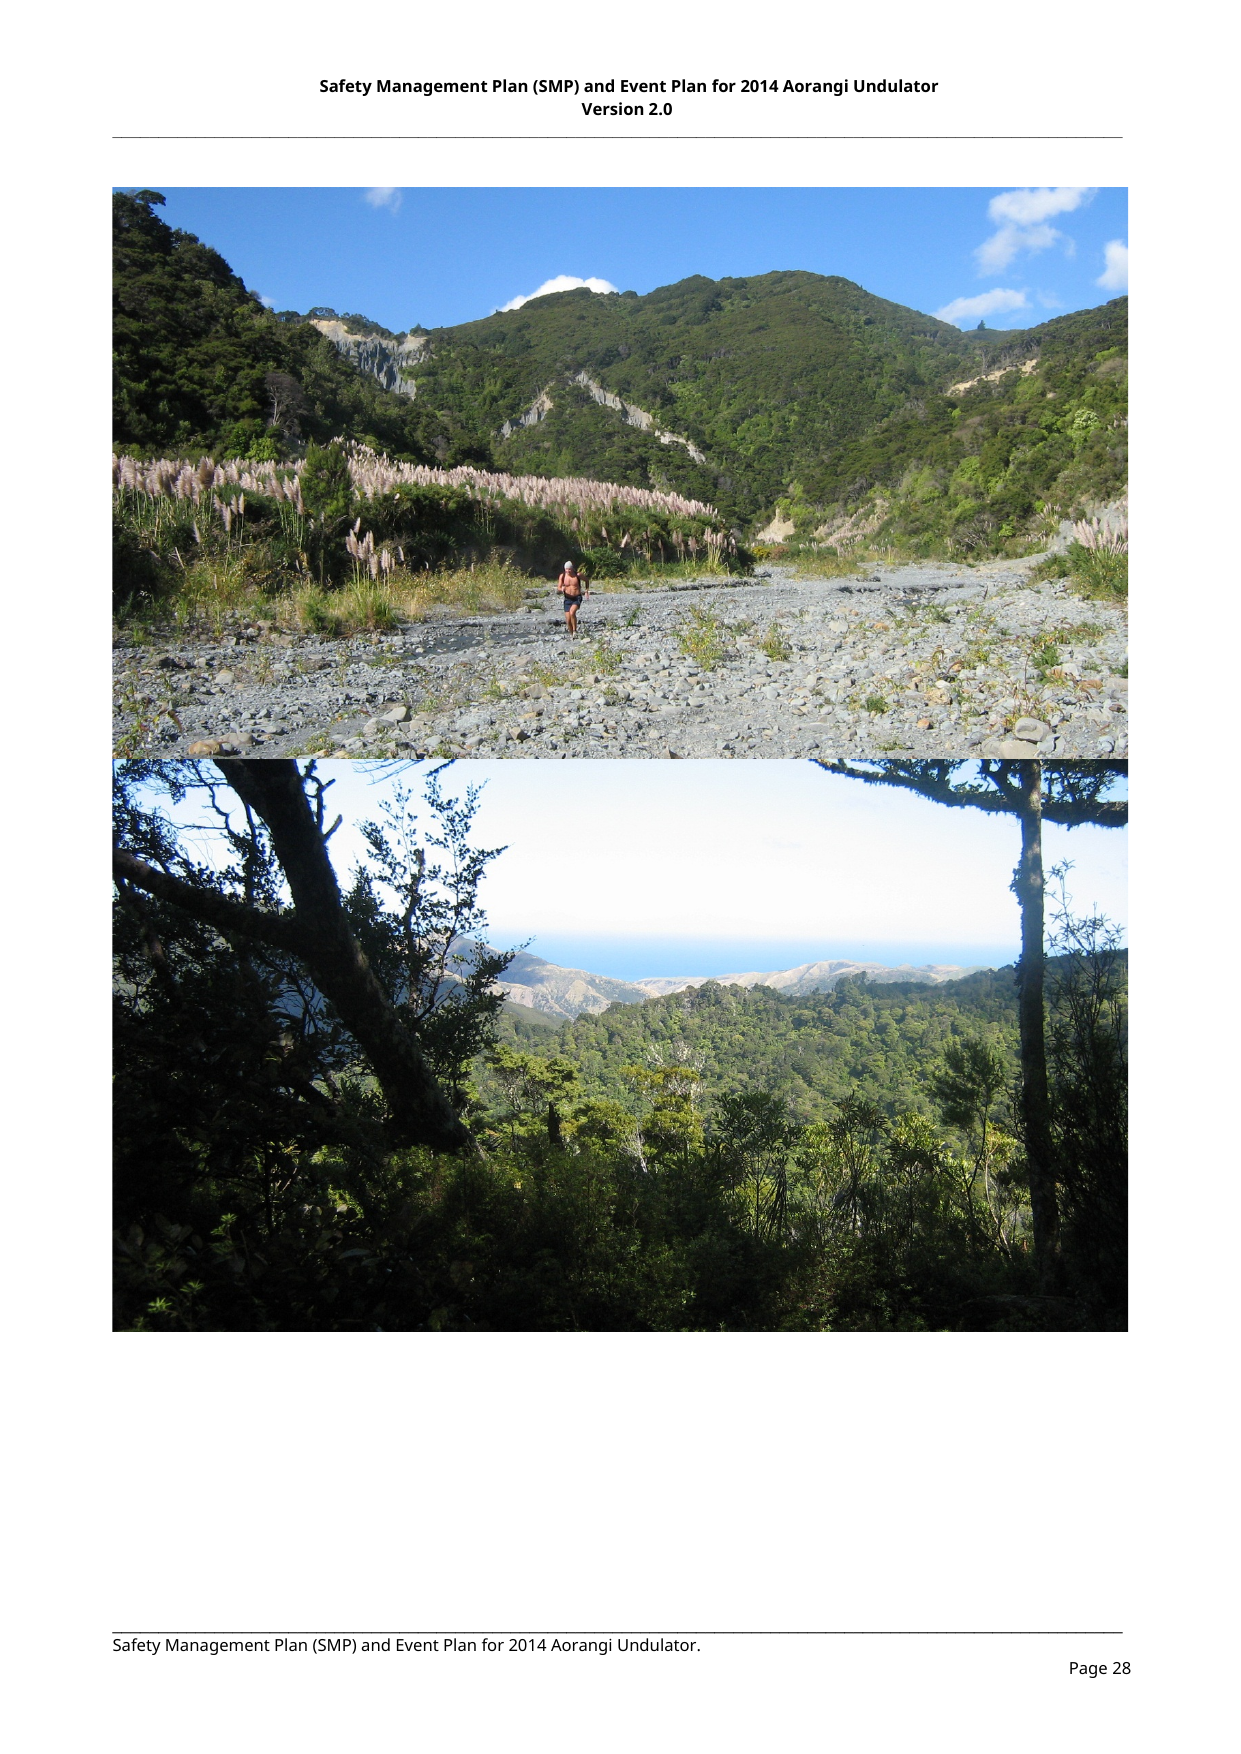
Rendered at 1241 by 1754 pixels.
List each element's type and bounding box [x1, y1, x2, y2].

picture [112, 187, 1129, 1332]
